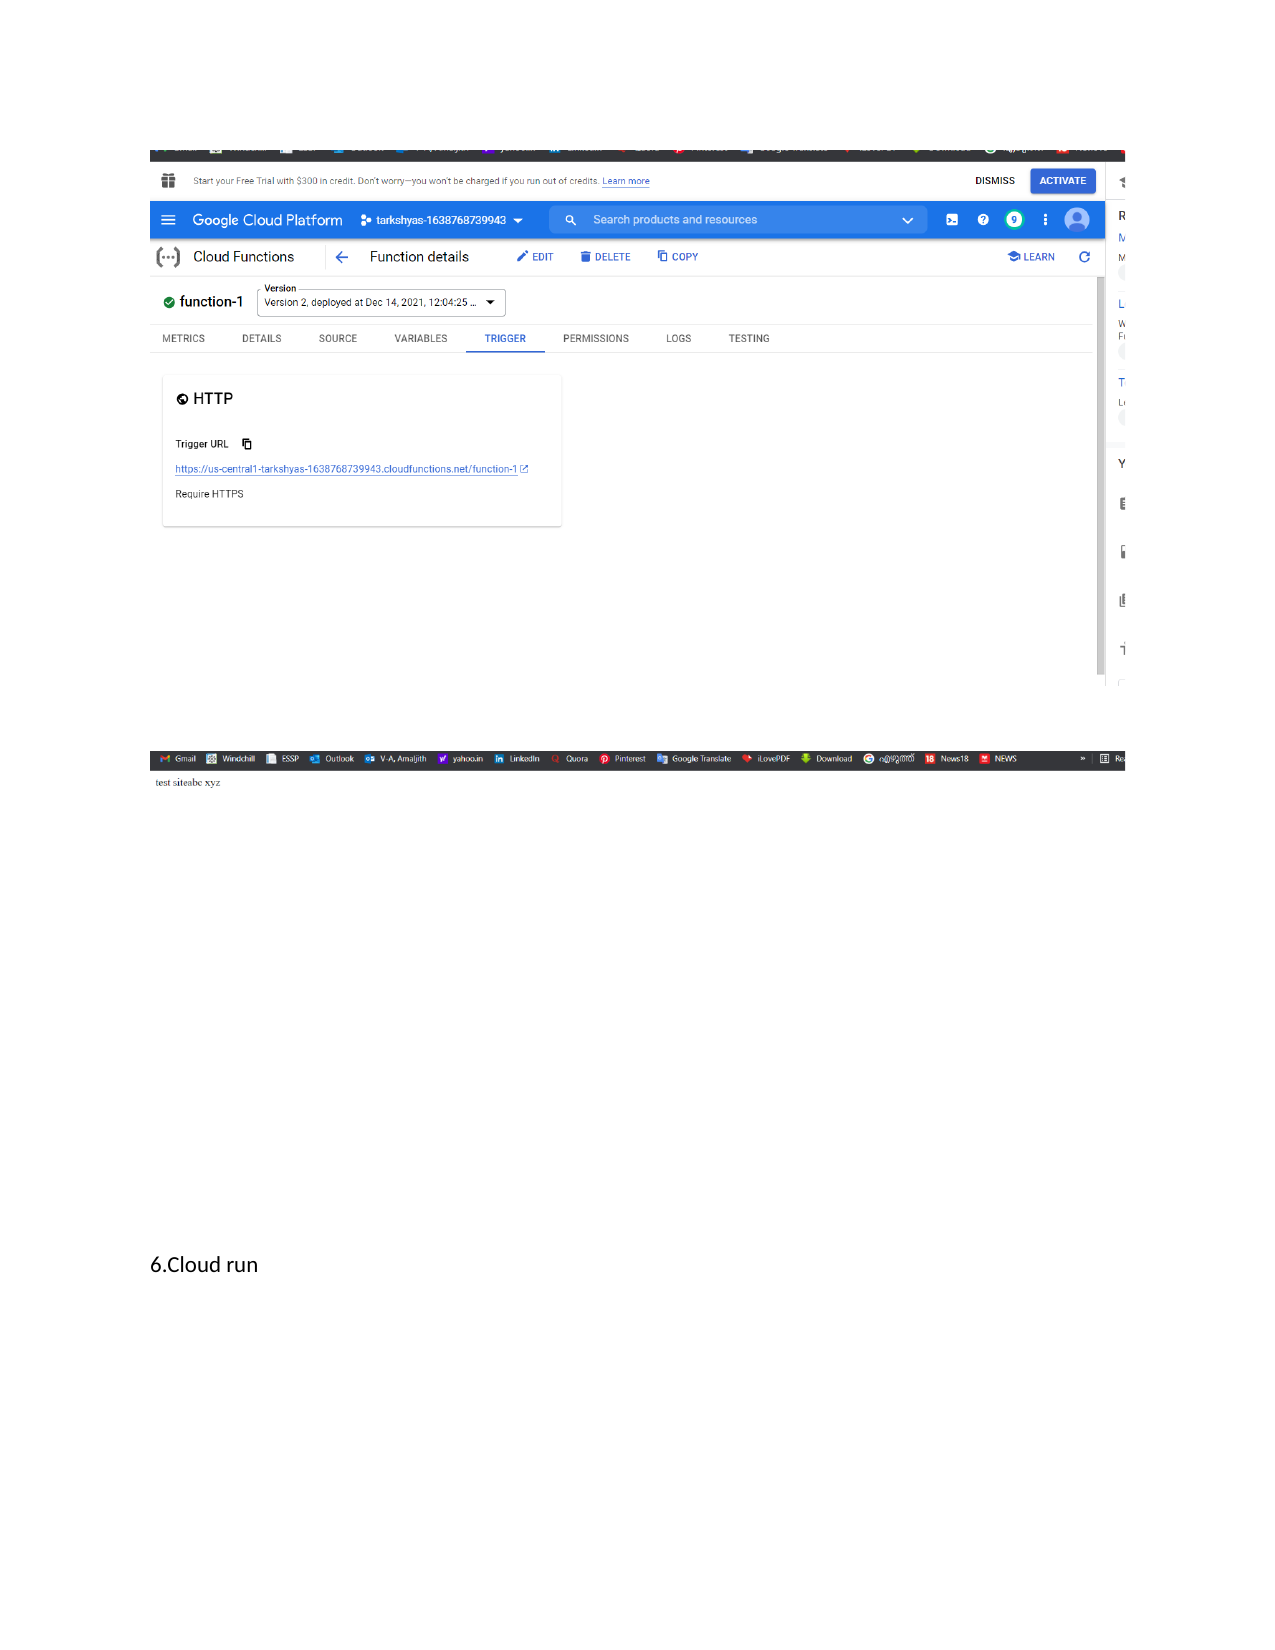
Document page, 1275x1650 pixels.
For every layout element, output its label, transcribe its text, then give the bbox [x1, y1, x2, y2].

picture [150, 150, 1125, 686]
picture [150, 751, 1125, 1231]
text 6.Cloud run [150, 1250, 1125, 1278]
